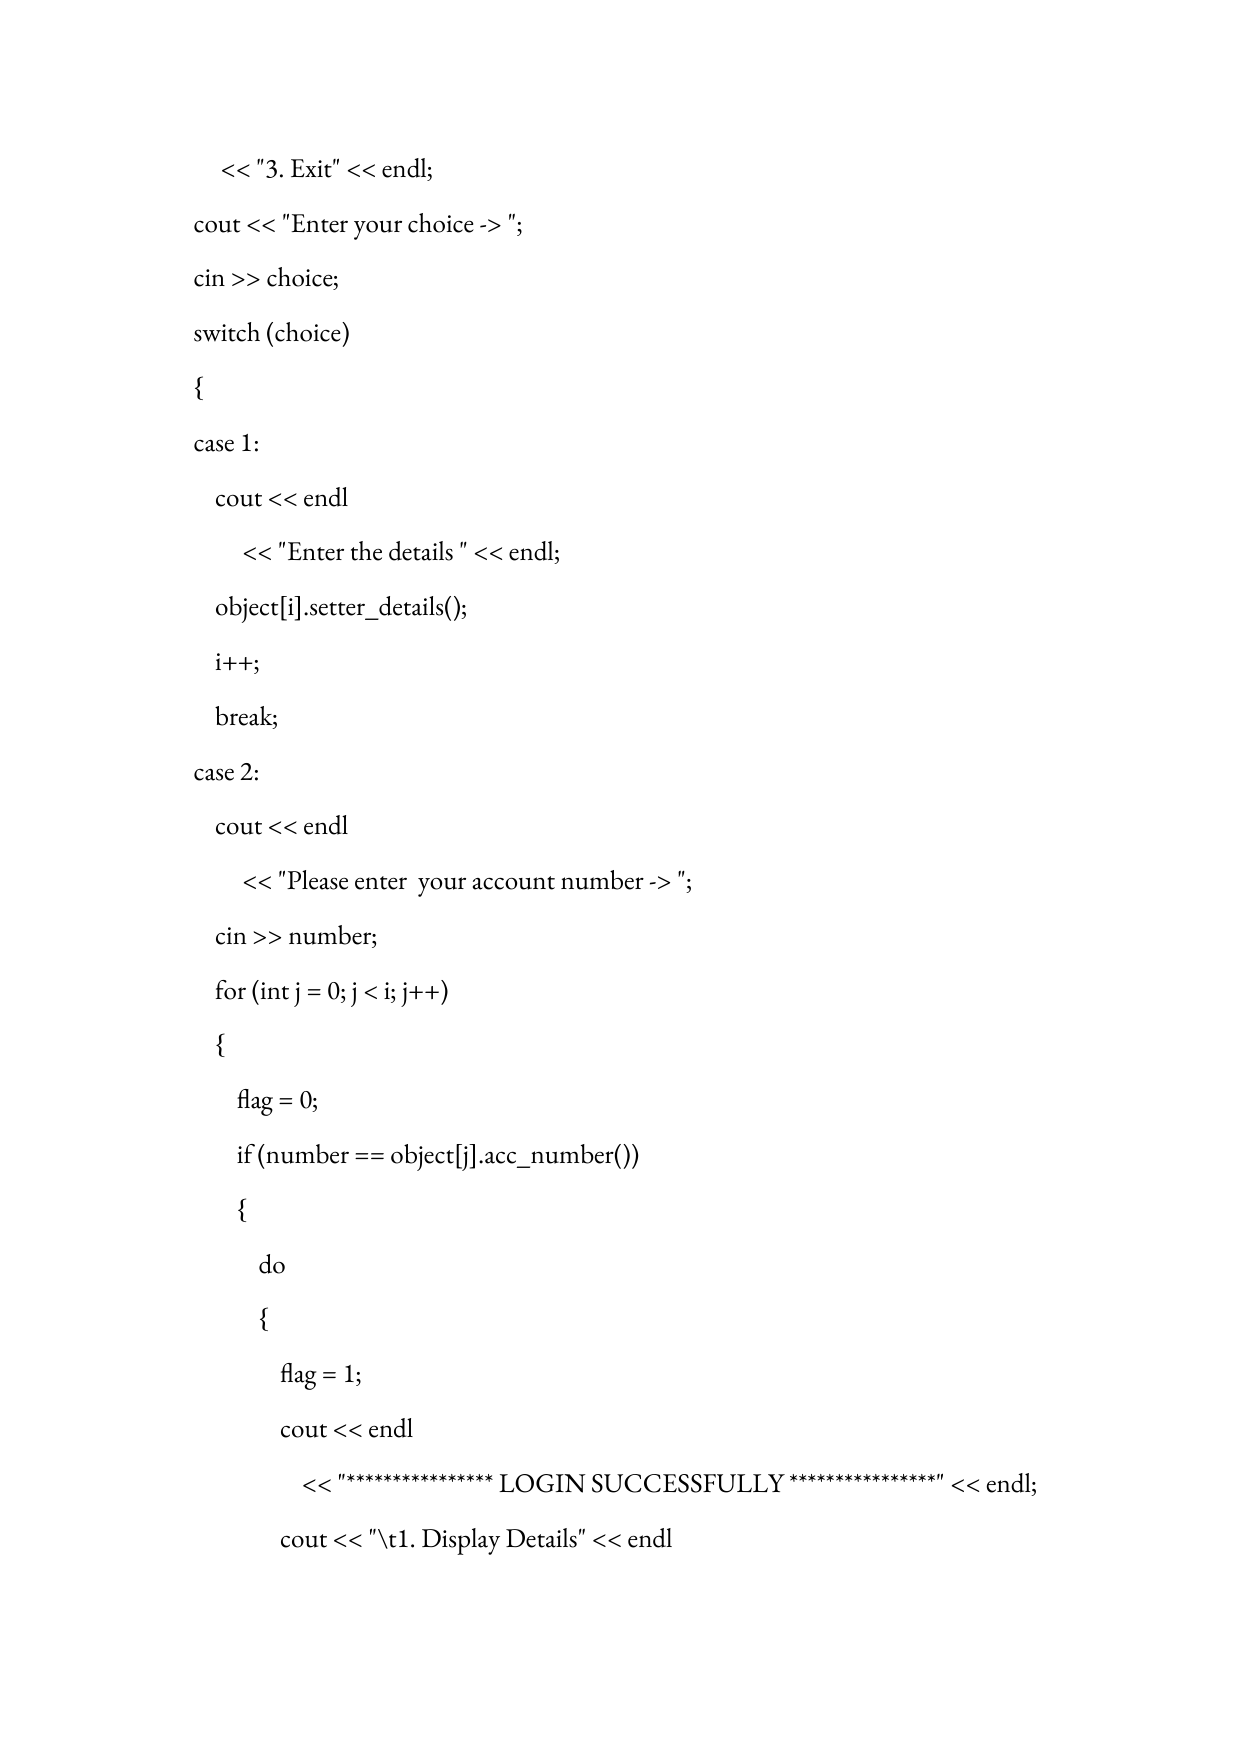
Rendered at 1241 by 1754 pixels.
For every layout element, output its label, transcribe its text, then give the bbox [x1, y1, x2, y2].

text object[i].setter_details(); [150, 588, 1090, 624]
text if (number == object[j].acc_number()) [150, 1136, 1090, 1172]
text { [150, 369, 1090, 404]
text flag = 1; [150, 1355, 1090, 1391]
text do [150, 1246, 1090, 1281]
text cin >> number; [150, 917, 1090, 952]
text break; [150, 698, 1090, 733]
text << "**************** LOGIN SUCCESSFULLY ****************" << endl; [150, 1465, 1090, 1500]
text case 2: [150, 753, 1090, 788]
text switch (choice) [150, 314, 1090, 350]
text cout << endl [150, 1410, 1090, 1446]
text i++; [150, 643, 1090, 678]
text { [150, 1301, 1090, 1336]
text << "Please enter your account number -> "; [150, 862, 1090, 898]
text { [150, 1027, 1090, 1062]
text { [150, 1191, 1090, 1226]
text cout << "Enter your choice -> "; [150, 205, 1090, 240]
text for (int j = 0; j < i; j++) [150, 972, 1090, 1007]
text << "Enter the details " << endl; [150, 533, 1090, 569]
text cout << endl [150, 807, 1090, 843]
text flag = 0; [150, 1081, 1090, 1117]
text << "3. Exit" << endl; [150, 150, 1090, 185]
text cin >> choice; [150, 259, 1090, 295]
text case 1: [150, 424, 1090, 459]
text cout << "\t1. Display Details" << endl [150, 1520, 1090, 1555]
text cout << endl [150, 479, 1090, 514]
